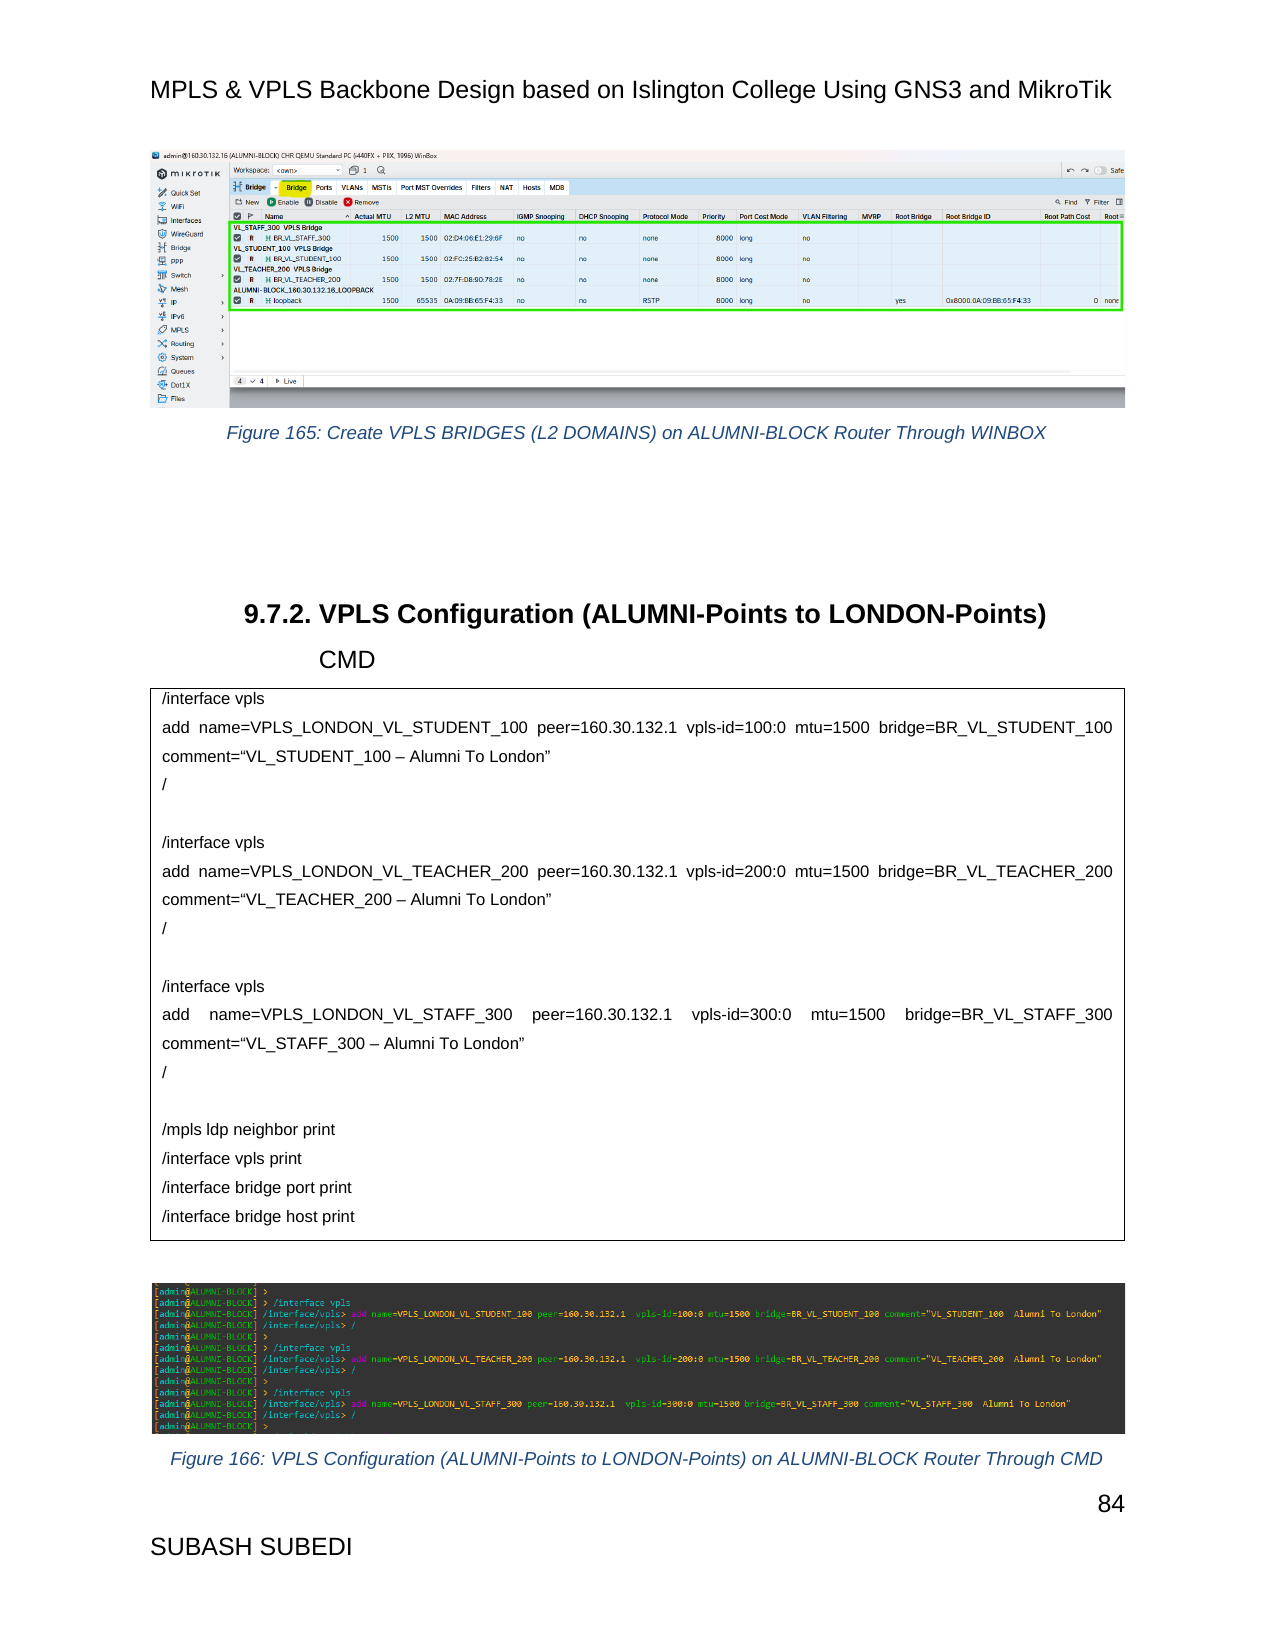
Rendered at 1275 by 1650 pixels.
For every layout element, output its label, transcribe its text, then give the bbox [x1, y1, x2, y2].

text CMD [319, 645, 1125, 673]
picture [150, 150, 1125, 408]
table_header /interface vpls add name=VPLS_LONDON_VL_STUDENT_100 peer=160.30.132.1 vpls-id=100:0 mtu=1500 bridge=BR_VL_STUDENT_100 comment=“VL_STUDENT_100 – Alumni To London” / /interface vpls add name=VPLS_LONDON_VL_TEACHER_200 peer=160.30.132.1 vpls-id=200:0 mtu=1500 bridge=BR_VL_TEACHER_200 comment=“VL_TEACHER_200 – Alumni To London” / /interface vpls add name=VPLS_LONDON_VL_STAFF_300 peer=160.30.132.1 vpls-id=300:0 mtu=1500 bridge=BR_VL_STAFF_300 comment=“VL_STAFF_300 – Alumni To London” / /mpls ldp neighbor print /interface vpls print /interface bridge port print /interface bridge host print [151, 689, 1124, 1240]
text Figure 165: Create VPLS BRIDGES (L2 DOMAINS) on ALUMNI-BLOCK Router Through WINBOX [150, 422, 1125, 443]
text Figure 166: VPLS Configuration (ALUMNI-Points to LONDON-Points) on ALUMNI-BLOCK Router Through CMD [150, 1448, 1125, 1469]
subtitle VPLS Configuration (ALUMNI-Points to LONDON-Points) [244, 598, 1125, 629]
picture [150, 1283, 1125, 1434]
